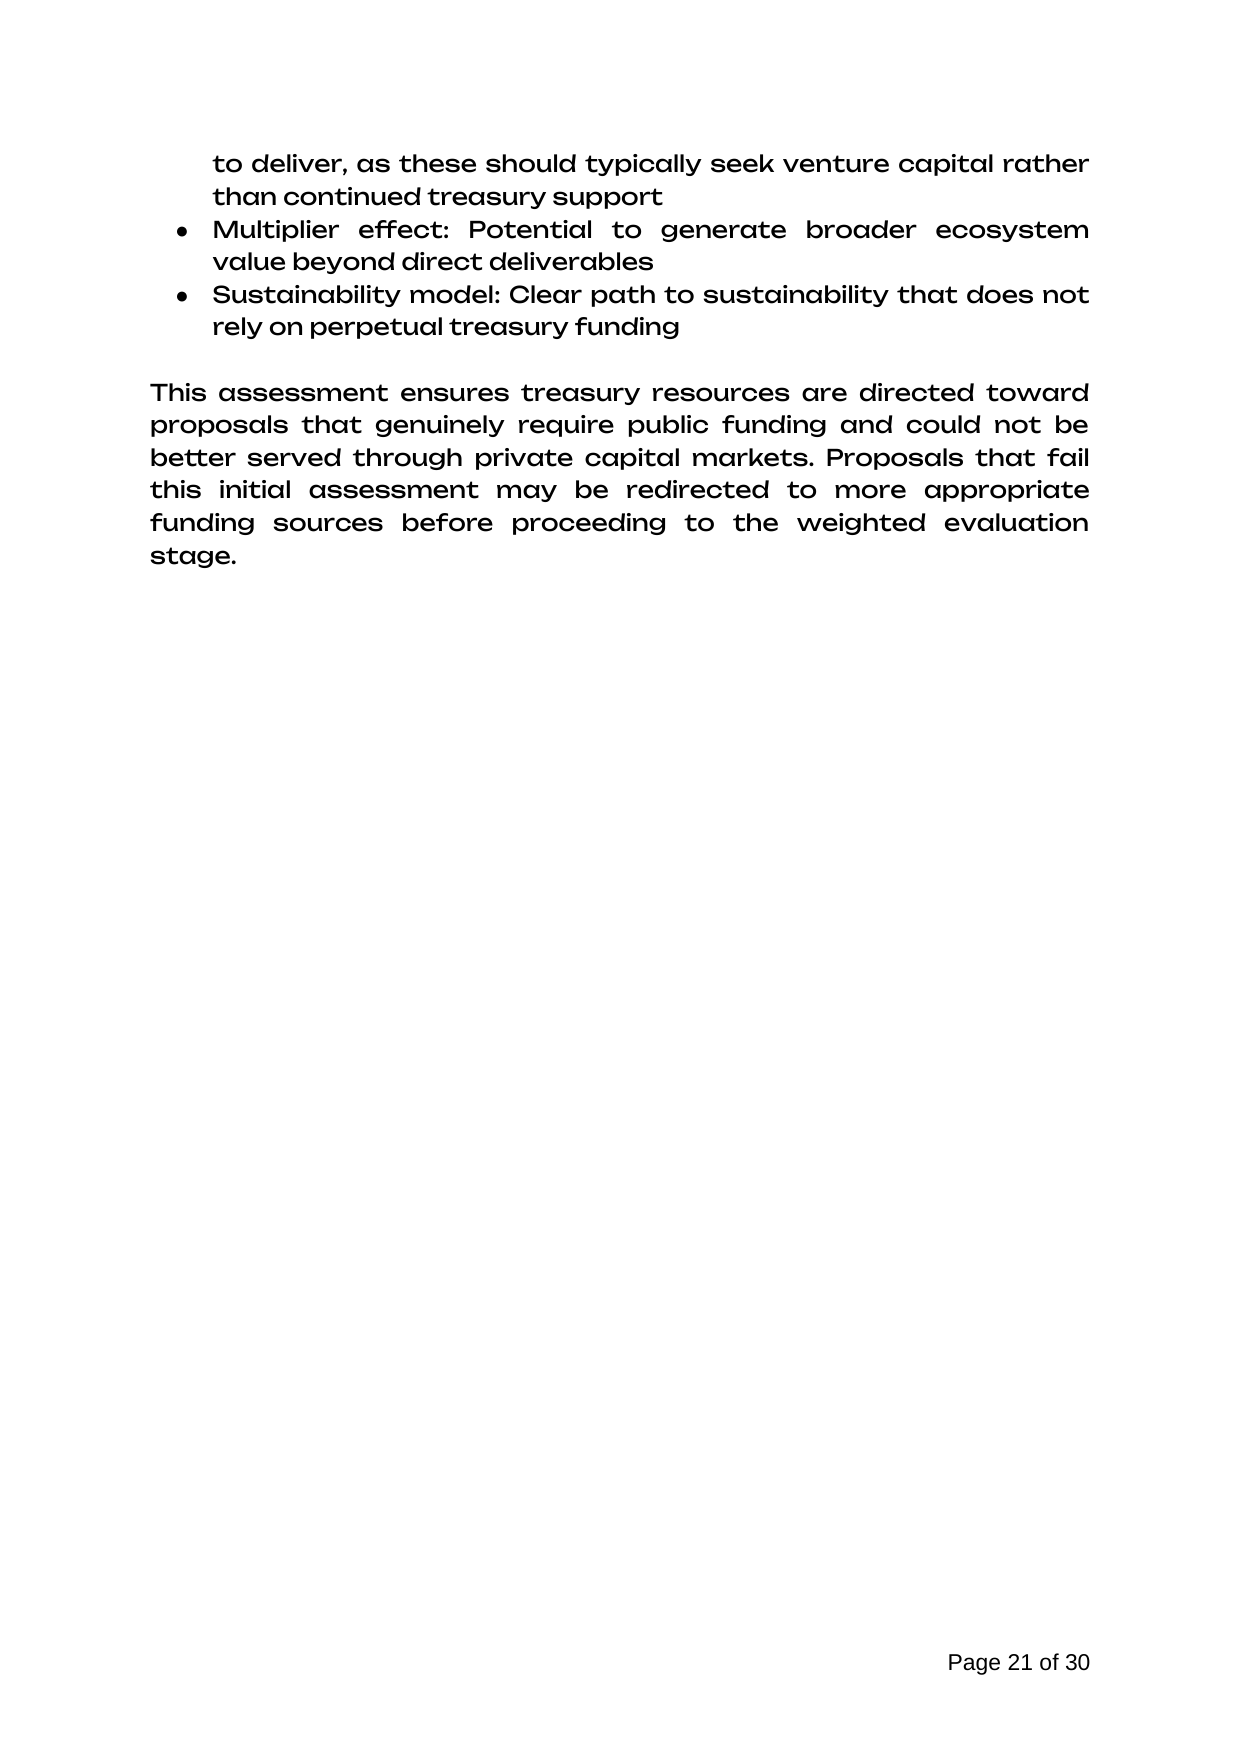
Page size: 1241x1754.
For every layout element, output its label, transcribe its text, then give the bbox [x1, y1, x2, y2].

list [175, 150, 1090, 211]
text This assessment ensures treasury resources are directed toward proposals that genuinely require public funding and could not be better served through private capital markets. Proposals that fail this initial assessment may be redirected to more appropriate funding sources before proceeding to the weighted evaluation stage. [150, 378, 1090, 570]
list Multiplier effect: Potential to generate broader ecosystem value beyond direct deliverables [175, 215, 1090, 276]
list Sustainability model: Clear path to sustainability that does not rely on perpetual treasury funding [175, 280, 1090, 341]
